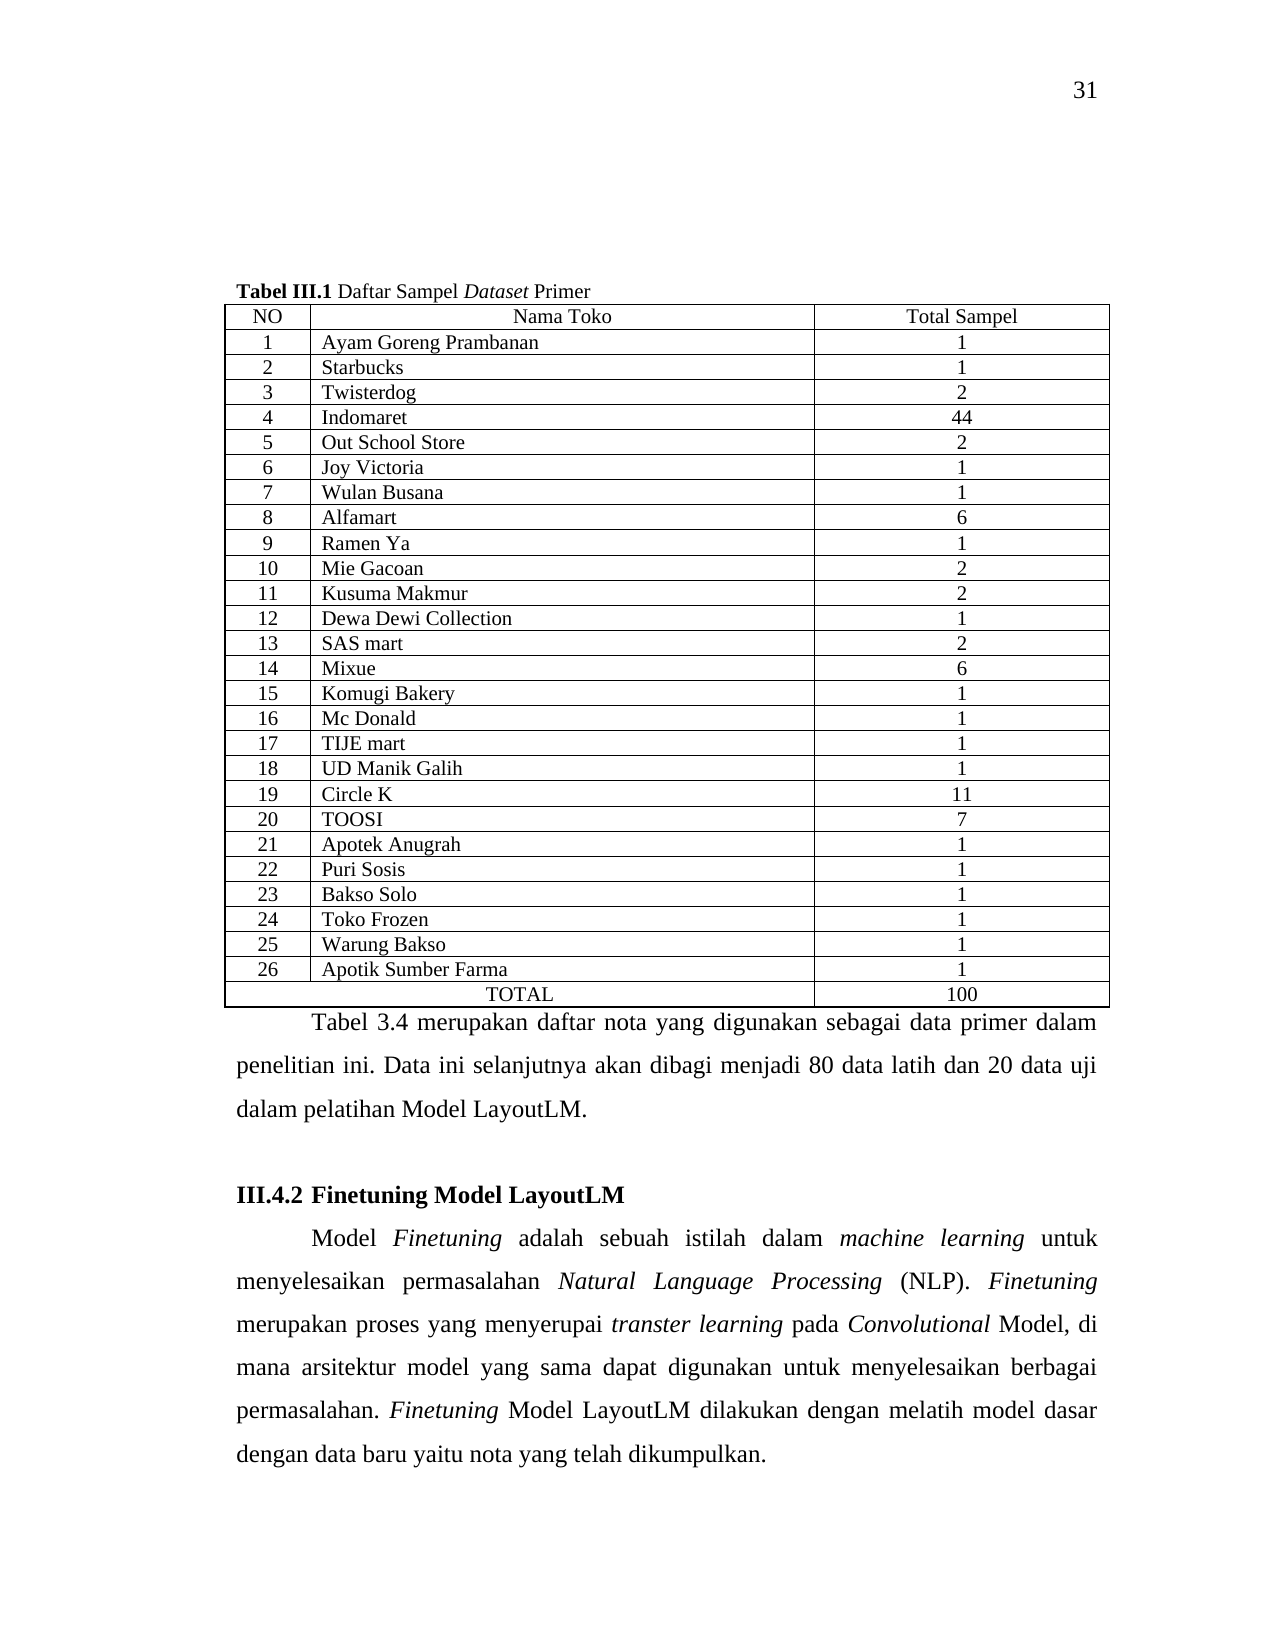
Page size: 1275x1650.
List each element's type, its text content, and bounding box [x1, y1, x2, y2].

table_cell 2 [815, 430, 1109, 454]
table_cell SAS mart [311, 631, 814, 655]
table_cell Mie Gacoan [311, 556, 814, 579]
table_cell Out School Store [311, 430, 814, 454]
table_cell TOOSI [311, 807, 814, 831]
table_cell Apotik Sumber Farma [311, 957, 814, 981]
table_cell 1 [815, 706, 1109, 730]
table_cell Alfamart [311, 505, 814, 529]
table_cell Puri Sosis [311, 857, 814, 881]
table_cell 6 [815, 505, 1109, 529]
table_cell 2 [815, 631, 1109, 655]
table_cell 1 [815, 530, 1109, 554]
table_cell Ramen Ya [311, 530, 814, 554]
table_cell Indomaret [311, 405, 814, 429]
table_cell 24 [226, 907, 310, 931]
table_cell 1 [815, 907, 1109, 931]
table_cell 11 [815, 781, 1109, 806]
table_cell 8 [226, 505, 310, 529]
table_cell 26 [226, 957, 310, 981]
table_cell 5 [226, 430, 310, 454]
table_cell Circle K [311, 781, 814, 806]
table_cell 2 [815, 581, 1109, 605]
table_cell Apotek Anugrah [311, 832, 814, 856]
table_cell Joy Victoria [311, 455, 814, 479]
table_cell 1 [226, 330, 310, 354]
text Model Finetuning adalah sebuah istilah dalam machine learning untuk menyelesaikan permasalahan Natural Language Processing (NLP). Finetuning merupakan proses yang menyerupai transter learning pada Convolutional Model, di mana arsitektur model yang sama dapat digunakan untuk menyelesaikan berbagai permasalahan. Finetuning Model LayoutLM dilakukan dengan melatih model dasar dengan data baru yaitu nota yang telah dikumpulkan. [236, 1223, 1098, 1467]
table_cell 2 [226, 355, 310, 379]
table_cell 1 [815, 932, 1109, 956]
table_cell 1 [815, 355, 1109, 379]
table_cell Warung Bakso [311, 932, 814, 956]
table_cell 2 [815, 380, 1109, 404]
table_cell 14 [226, 656, 310, 680]
table_cell Toko Frozen [311, 907, 814, 931]
table_cell TOTAL [226, 982, 814, 1006]
table_cell UD Manik Galih [311, 756, 814, 780]
table_cell 1 [815, 681, 1109, 705]
table_cell 7 [815, 807, 1109, 831]
table_cell 1 [815, 480, 1109, 504]
table_cell 1 [815, 756, 1109, 780]
table_header NO [226, 305, 310, 328]
table_cell 18 [226, 756, 310, 780]
table_cell Kusuma Makmur [311, 581, 814, 605]
table_cell 15 [226, 681, 310, 705]
table_cell Bakso Solo [311, 882, 814, 906]
table_cell 11 [226, 581, 310, 605]
text Tabel 3.4 merupakan daftar nota yang digunakan sebagai data primer dalam penelitian ini. Data ini selanjutnya akan dibagi menjadi 80 data latih dan 20 data uji dalam pelatihan Model LayoutLM. [236, 1008, 1098, 1122]
table_cell 1 [815, 731, 1109, 755]
table_cell 21 [226, 832, 310, 856]
table_cell 1 [815, 455, 1109, 479]
table_cell 7 [226, 480, 310, 504]
table_cell 1 [815, 957, 1109, 981]
table_cell 3 [226, 380, 310, 404]
table_cell 1 [815, 857, 1109, 881]
table_cell 10 [226, 556, 310, 579]
table_header Total Sampel [815, 305, 1109, 328]
table_cell Twisterdog [311, 380, 814, 404]
table_cell 9 [226, 530, 310, 554]
table_cell 6 [815, 656, 1109, 680]
table_cell 13 [226, 631, 310, 655]
table_cell 16 [226, 706, 310, 730]
text Daftar Sampel Dataset Primer [236, 279, 1098, 303]
table_cell Komugi Bakery [311, 681, 814, 705]
table_cell 6 [226, 455, 310, 479]
table_cell 22 [226, 857, 310, 881]
table_cell 12 [226, 606, 310, 630]
table_cell 1 [815, 882, 1109, 906]
table_cell Starbucks [311, 355, 814, 379]
table_cell Mixue [311, 656, 814, 680]
table_cell 1 [815, 832, 1109, 856]
table_cell 17 [226, 731, 310, 755]
table_cell Mc Donald [311, 706, 814, 730]
table_cell 2 [815, 556, 1109, 579]
table_cell TIJE mart [311, 731, 814, 755]
table_cell Ayam Goreng Prambanan [311, 330, 814, 354]
table_cell Wulan Busana [311, 480, 814, 504]
table_cell 20 [226, 807, 310, 831]
table_cell 4 [226, 405, 310, 429]
table_cell 23 [226, 882, 310, 906]
table_cell 44 [815, 405, 1109, 429]
table_header Nama Toko [311, 305, 814, 328]
table_cell 1 [815, 330, 1109, 354]
table_cell 19 [226, 781, 310, 806]
table_cell 100 [815, 982, 1109, 1006]
table_cell 25 [226, 932, 310, 956]
table_cell 1 [815, 606, 1109, 630]
table_cell Dewa Dewi Collection [311, 606, 814, 630]
subtitle Finetuning Model LayoutLM [236, 1180, 1098, 1209]
